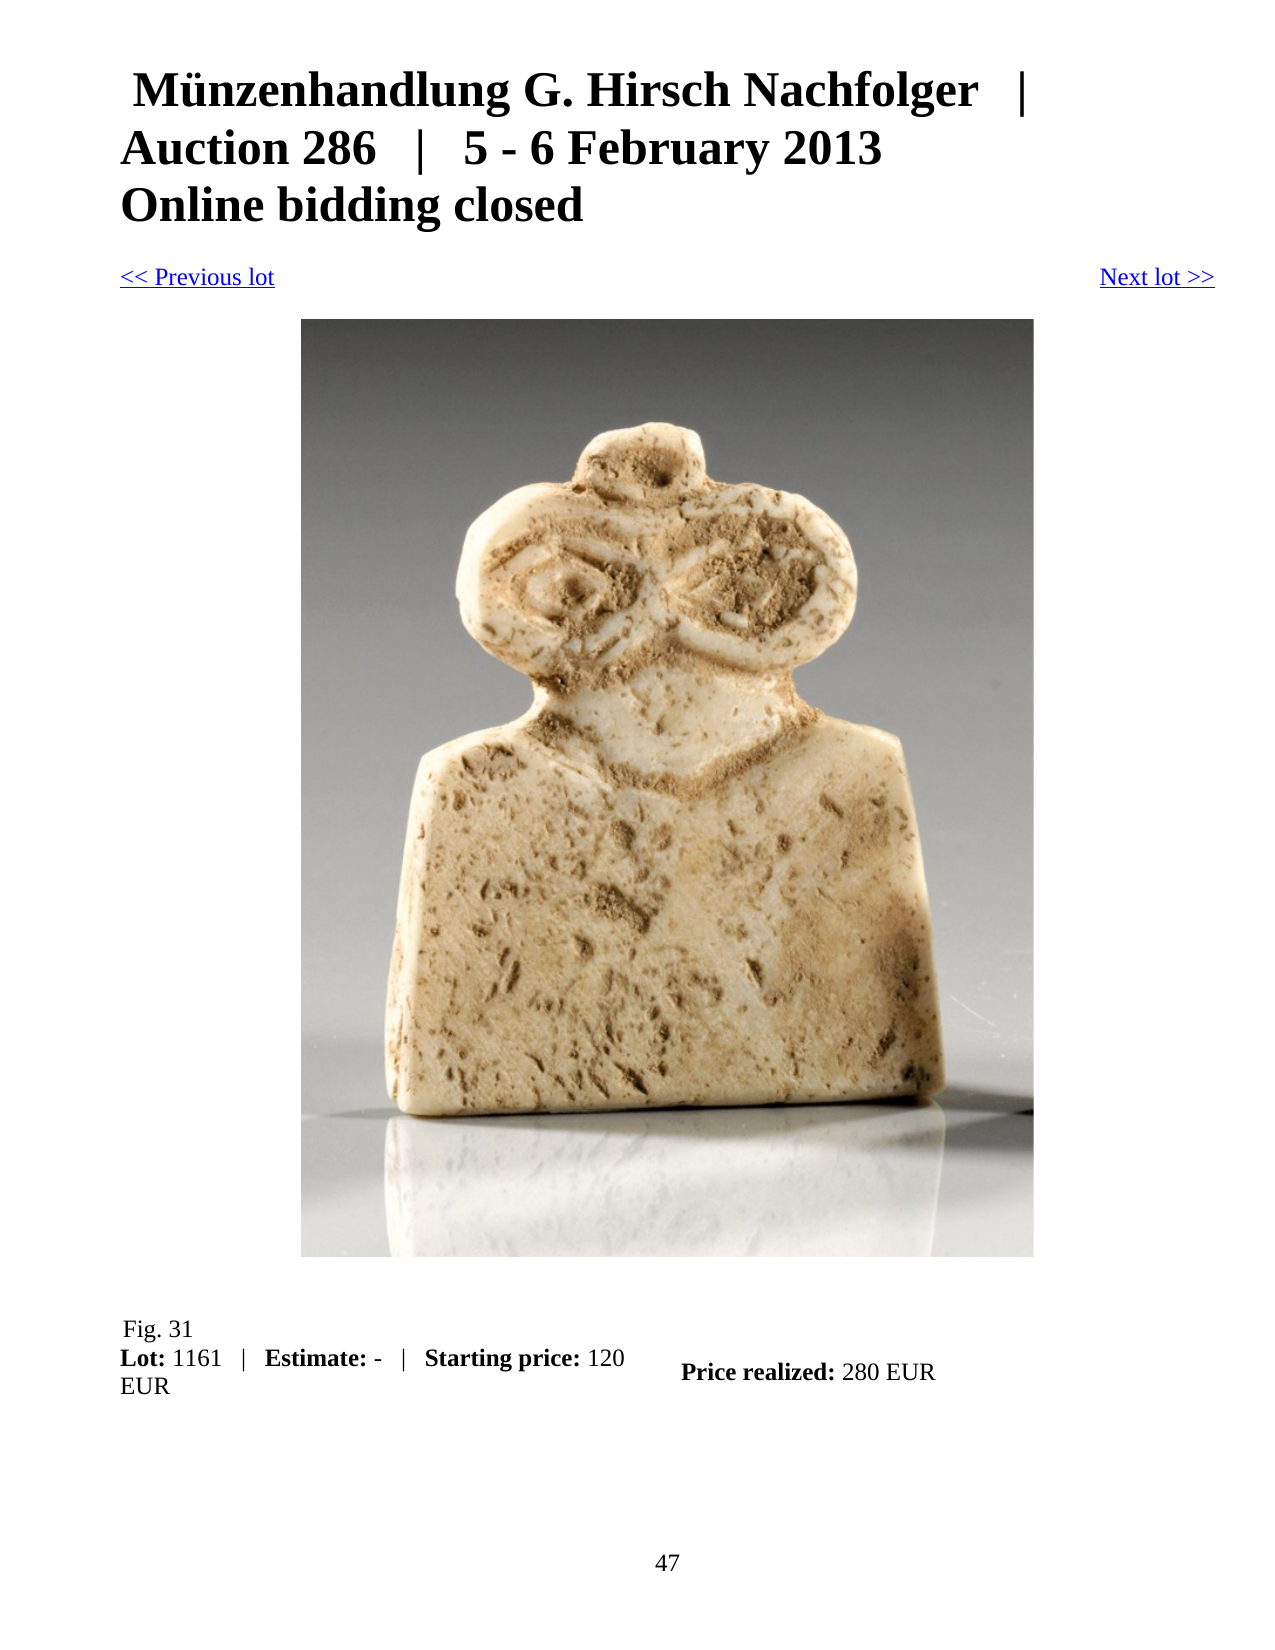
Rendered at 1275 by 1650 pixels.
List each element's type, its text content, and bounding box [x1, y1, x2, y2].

subtitle Münzenhandlung G. Hirsch Nachfolger | Auction 286 | 5 - 6 February 2013 Online bidding closed [120, 60, 1215, 232]
picture [301, 319, 1034, 1257]
table_header Next lot >> [761, 262, 1215, 290]
table_cell [120, 290, 1215, 1314]
table_header << Previous lot [120, 262, 761, 290]
table_cell Fig. 31 [120, 1314, 1215, 1400]
